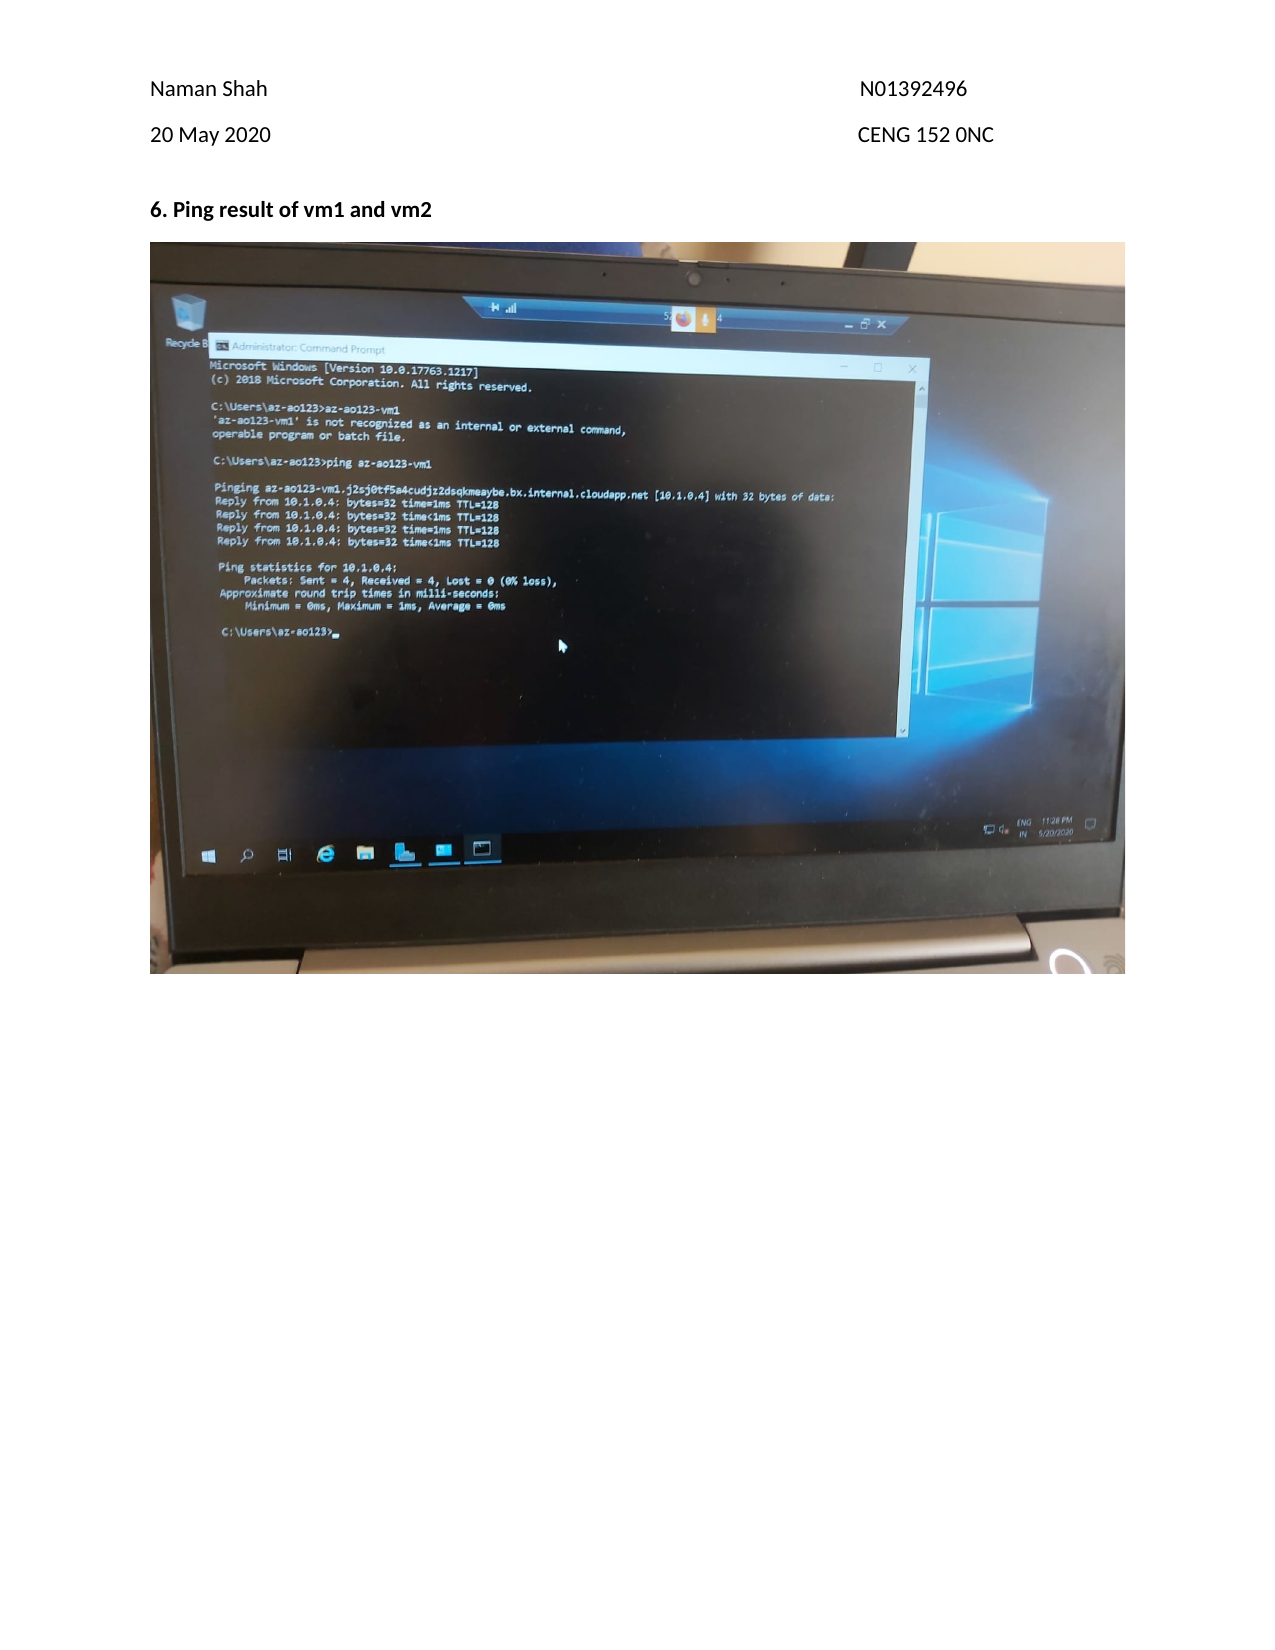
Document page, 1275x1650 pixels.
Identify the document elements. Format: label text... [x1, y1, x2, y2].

text 6. Ping result of vm1 and vm2 [150, 196, 1125, 223]
picture [150, 242, 1125, 974]
